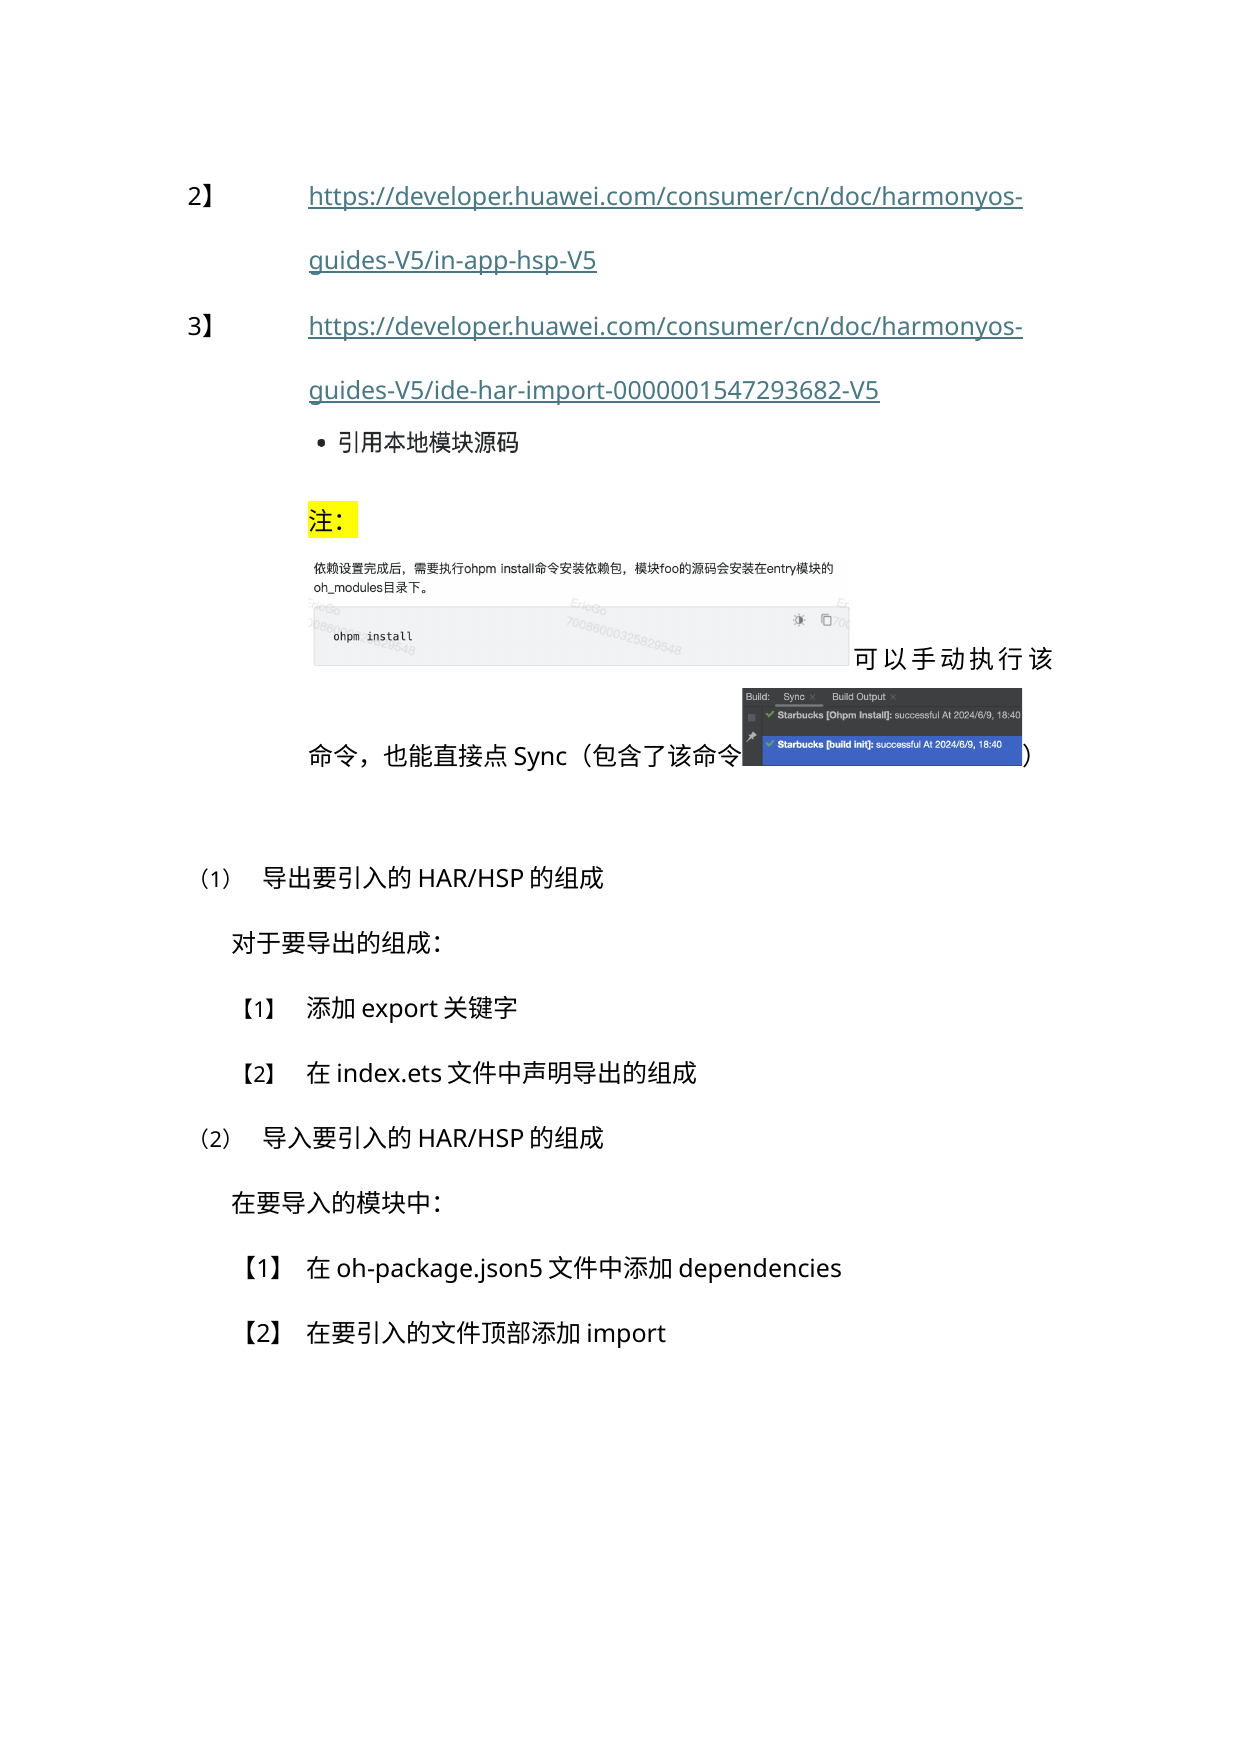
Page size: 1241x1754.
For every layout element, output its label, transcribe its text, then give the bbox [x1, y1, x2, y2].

list 注： [308, 487, 1053, 552]
text 对于要导出的组成： [187, 909, 1053, 974]
picture [308, 558, 853, 669]
list https://developer.huawei.com/consumer/cn/doc/harmonyos-guides-V5/in-app-hsp-V5 [187, 162, 1053, 292]
list 在要引入的文件顶部添加import [231, 1299, 1053, 1364]
picture [308, 422, 523, 459]
text 在要导入的模块中： [187, 1169, 1053, 1234]
list 在oh-package.json5文件中添加dependencies [231, 1234, 1053, 1299]
list 添加export关键字 [231, 974, 1053, 1039]
list 导入要引入的HAR/HSP的组成 [187, 1104, 1053, 1169]
picture [742, 688, 1023, 766]
list 导出要引入的HAR/HSP的组成 [187, 844, 1053, 909]
list 在index.ets文件中声明导出的组成 [231, 1039, 1053, 1104]
list https://developer.huawei.com/consumer/cn/doc/harmonyos-guides-V5/ide-har-import-0000001547293682-V5 [187, 292, 1053, 487]
